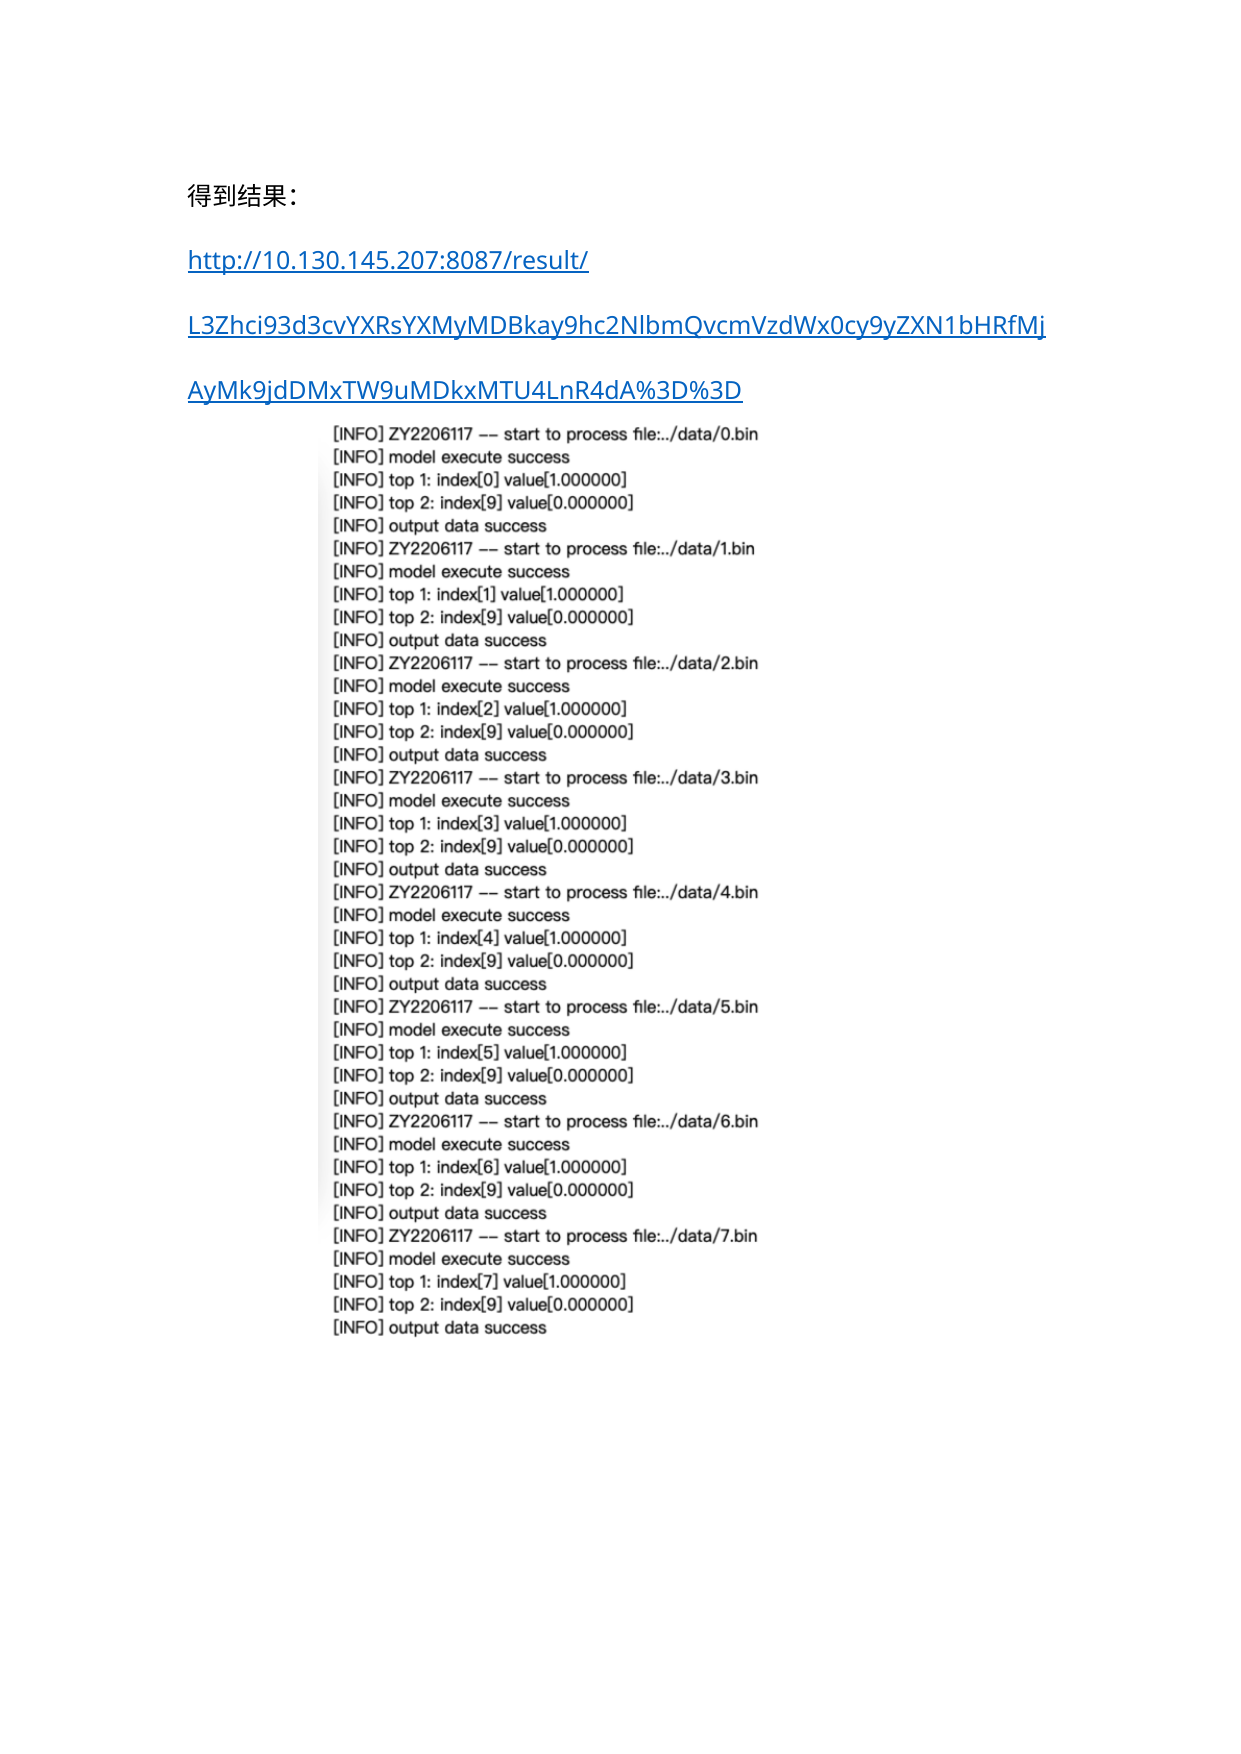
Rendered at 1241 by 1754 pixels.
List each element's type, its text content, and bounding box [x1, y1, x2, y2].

text http://10.130.145.207:8087/result/L3Zhci93d3cvYXRsYXMyMDBkay9hc2NlbmQvcmVzdWx0cy9yZXN1bHRfMjAyMk9jdDMxTW9uMDkxMTU4LnR4dA%3D%3D [187, 227, 1053, 422]
picture [318, 422, 923, 1341]
text 得到结果： [187, 162, 1053, 227]
